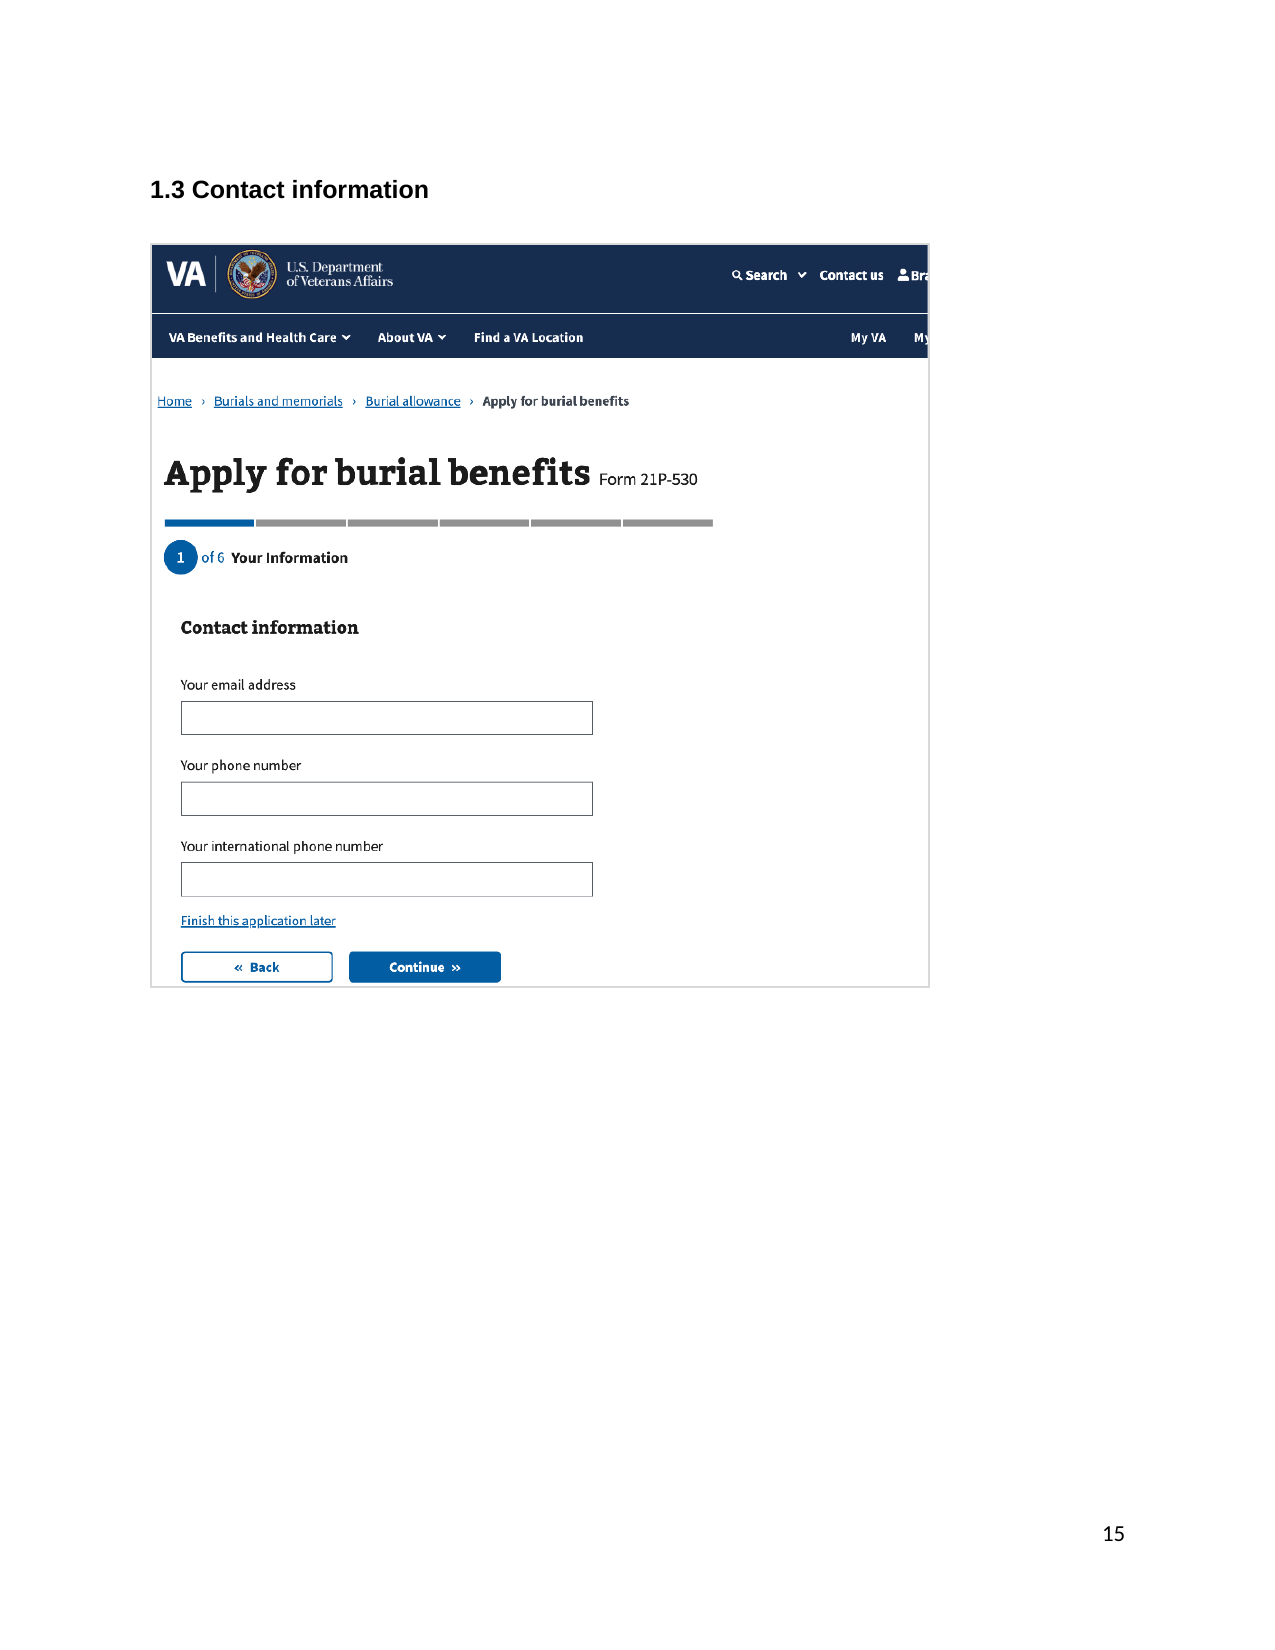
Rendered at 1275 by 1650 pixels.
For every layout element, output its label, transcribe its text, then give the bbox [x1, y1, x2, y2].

subtitle 1.3 Contact information [150, 175, 1125, 239]
picture [152, 245, 928, 986]
